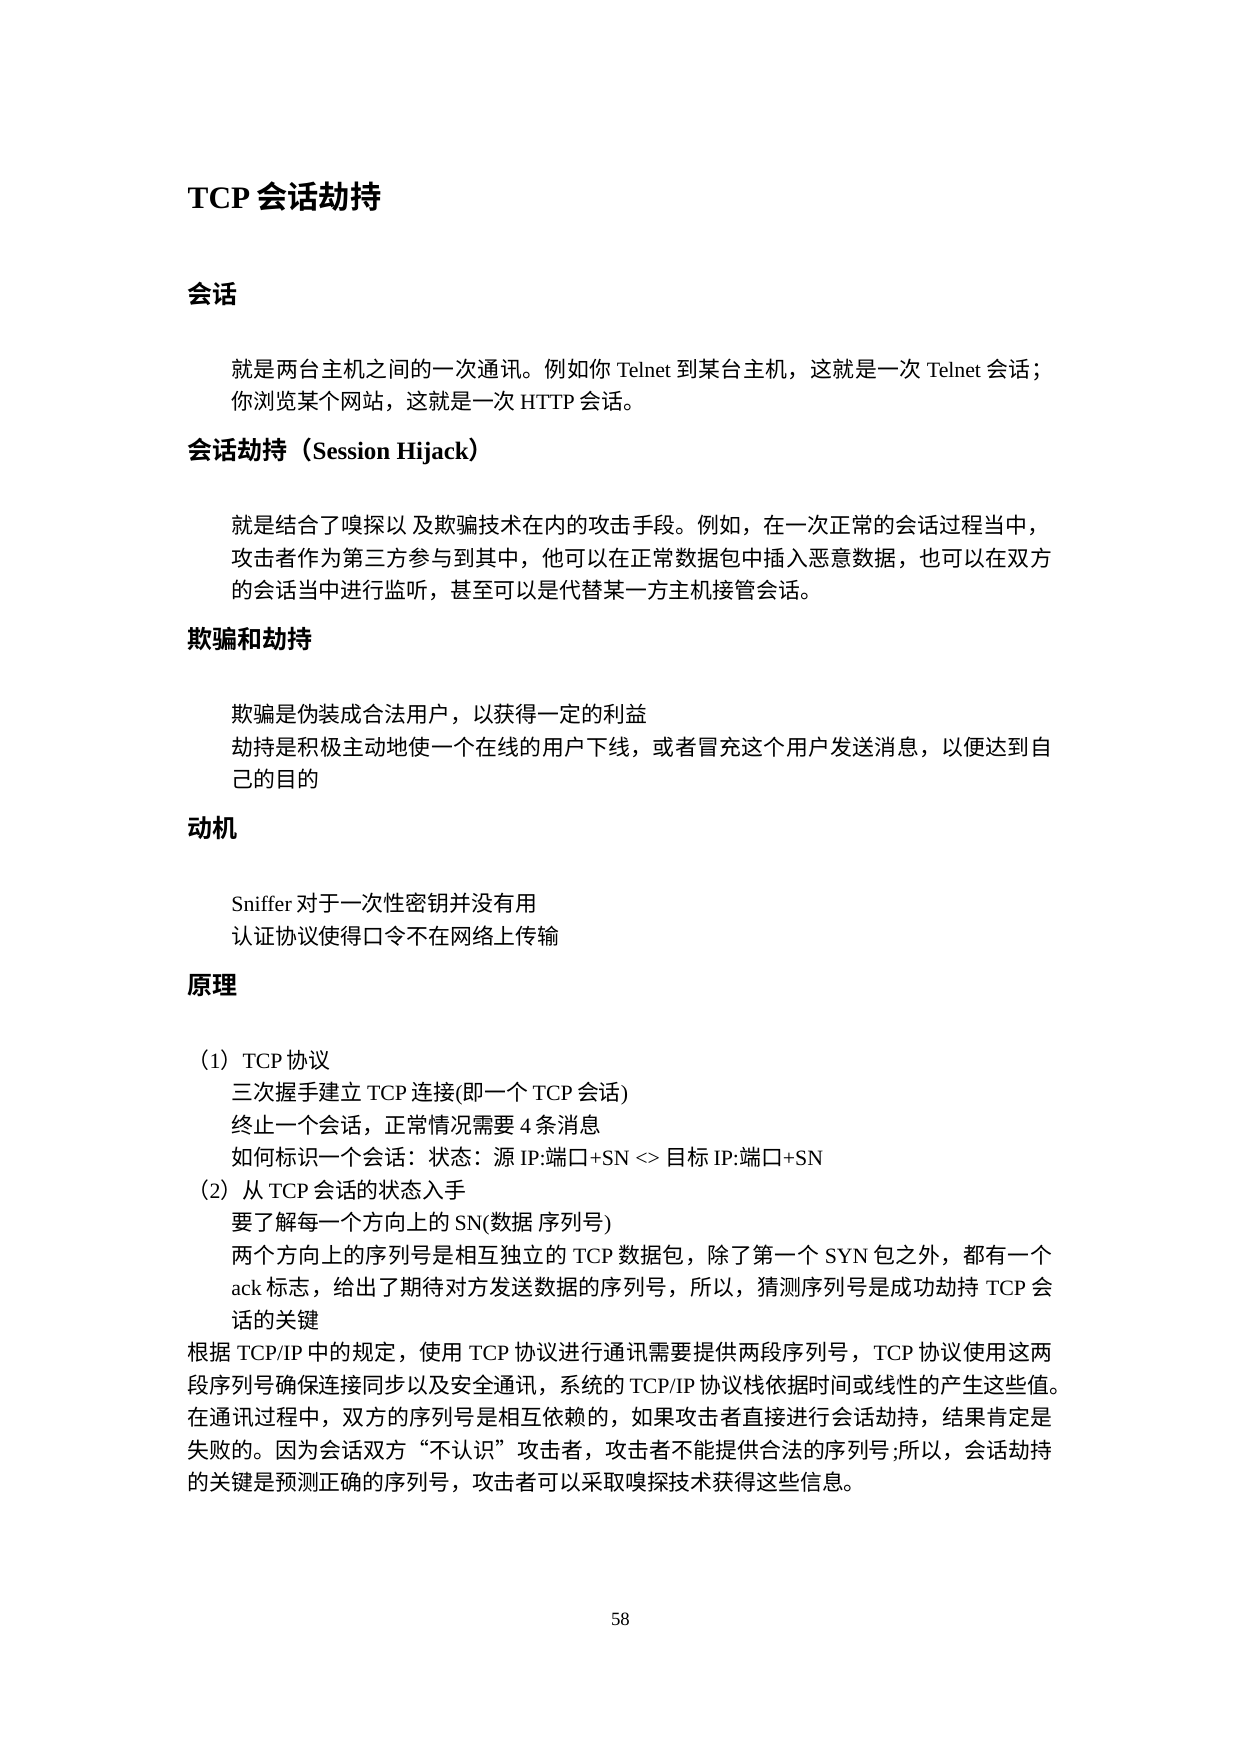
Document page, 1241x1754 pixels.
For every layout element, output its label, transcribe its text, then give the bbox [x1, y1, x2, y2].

text 劫持是积极主动地使一个在线的用户下线，或者冒充这个用户发送消息，以便达到自己的目的 [231, 729, 1053, 794]
text 欺骗是伪装成合法用户，以获得一定的利益 [231, 697, 1053, 729]
text 如何标识一个会话：状态：源IP:端口+SN <> 目标IP:端口+SN [231, 1140, 1053, 1172]
text 根据TCP/IP中的规定，使用TCP协议进行通讯需要提供两段序列号，TCP协议使用这两段序列号确保连接同步以及安全通讯，系统的TCP/IP协议栈依据时间或线性的产生这些值。 [187, 1335, 1053, 1400]
subtitle 会话 [187, 260, 1053, 325]
text Sniffer对于一次性密钥并没有用 [231, 886, 1053, 918]
subtitle TCP会话劫持 [187, 162, 1053, 227]
text 认证协议使得口令不在网络上传输 [231, 918, 1053, 951]
subtitle 会话劫持（Session Hijack） [187, 416, 1053, 481]
text （1）TCP协议 [187, 1042, 1053, 1075]
text 终止一个会话，正常情况需要4条消息 [231, 1107, 1053, 1140]
text 三次握手建立TCP连接(即一个TCP会话) [231, 1075, 1053, 1107]
text 要了解每一个方向上的SN(数据 序列号) [231, 1205, 1053, 1237]
text （2）从TCP会话的状态入手 [187, 1172, 1053, 1205]
subtitle 欺骗和劫持 [187, 605, 1053, 670]
text 就是两台主机之间的一次通讯。例如你Telnet到某台主机，这就是一次Telnet会话；你浏览某个网站，这就是一次HTTP会话。 [231, 351, 1053, 416]
subtitle 动机 [187, 794, 1053, 859]
subtitle 原理 [187, 951, 1053, 1016]
text 就是结合了嗅探以 及欺骗技术在内的攻击手段。例如，在一次正常的会话过程当中，攻击者作为第三方参与到其中，他可以在正常数据包中插入恶意数据，也可以在双方的会话当中进行监听，甚至可以是代替某一方主机接管会话。 [231, 508, 1053, 605]
text 两个方向上的序列号是相互独立的TCP数据包，除了第一个SYN包之外，都有一个ack标志，给出了期待对方发送数据的序列号，所以，猜测序列号是成功劫持TCP会话的关键 [231, 1237, 1053, 1335]
text 在通讯过程中，双方的序列号是相互依赖的，如果攻击者直接进行会话劫持，结果肯定是失败的。因为会话双方“不认识”攻击者，攻击者不能提供合法的序列号;所以，会话劫持的关键是预测正确的序列号，攻击者可以采取嗅探技术获得这些信息。 [187, 1400, 1053, 1497]
